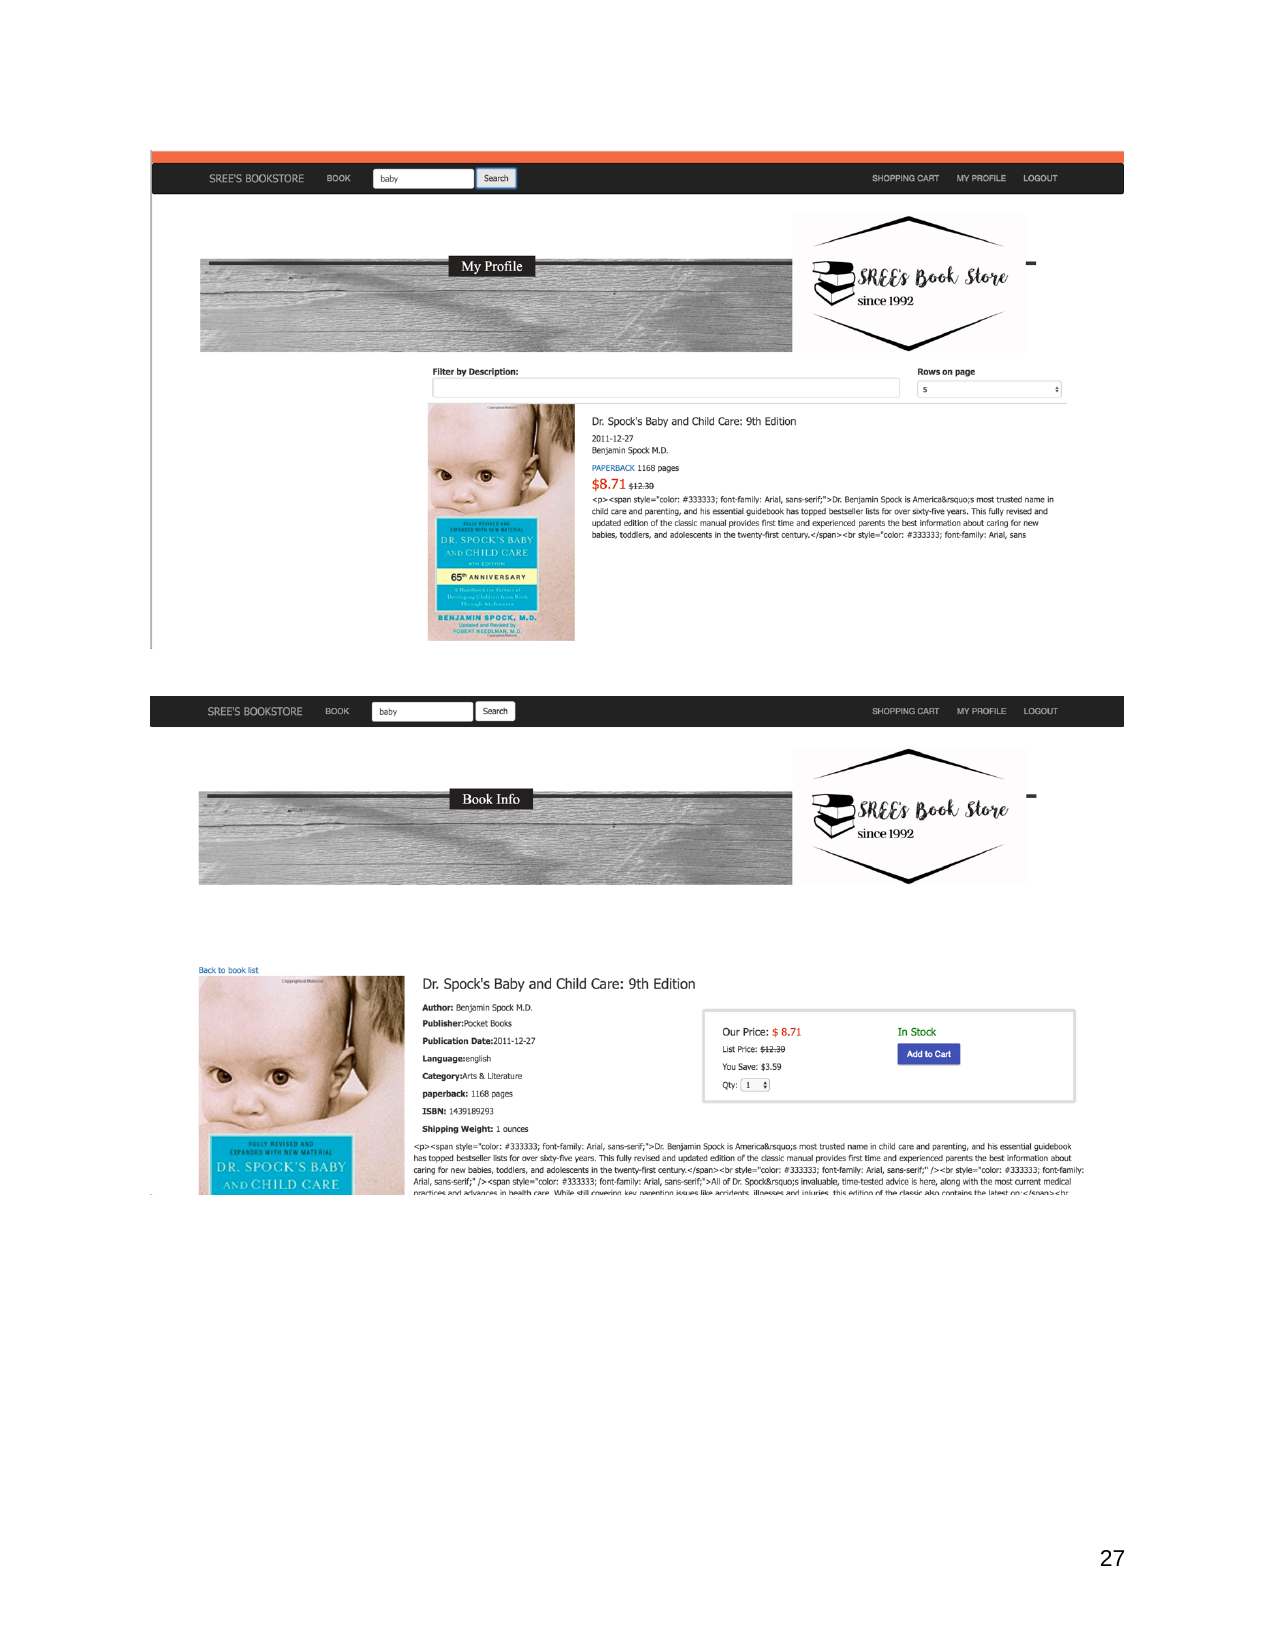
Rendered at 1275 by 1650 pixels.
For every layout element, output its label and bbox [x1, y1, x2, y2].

picture [233, 1152, 243, 1158]
picture [150, 150, 1124, 649]
picture [150, 696, 1124, 1195]
picture [285, 1143, 295, 1153]
picture [215, 1145, 299, 1195]
